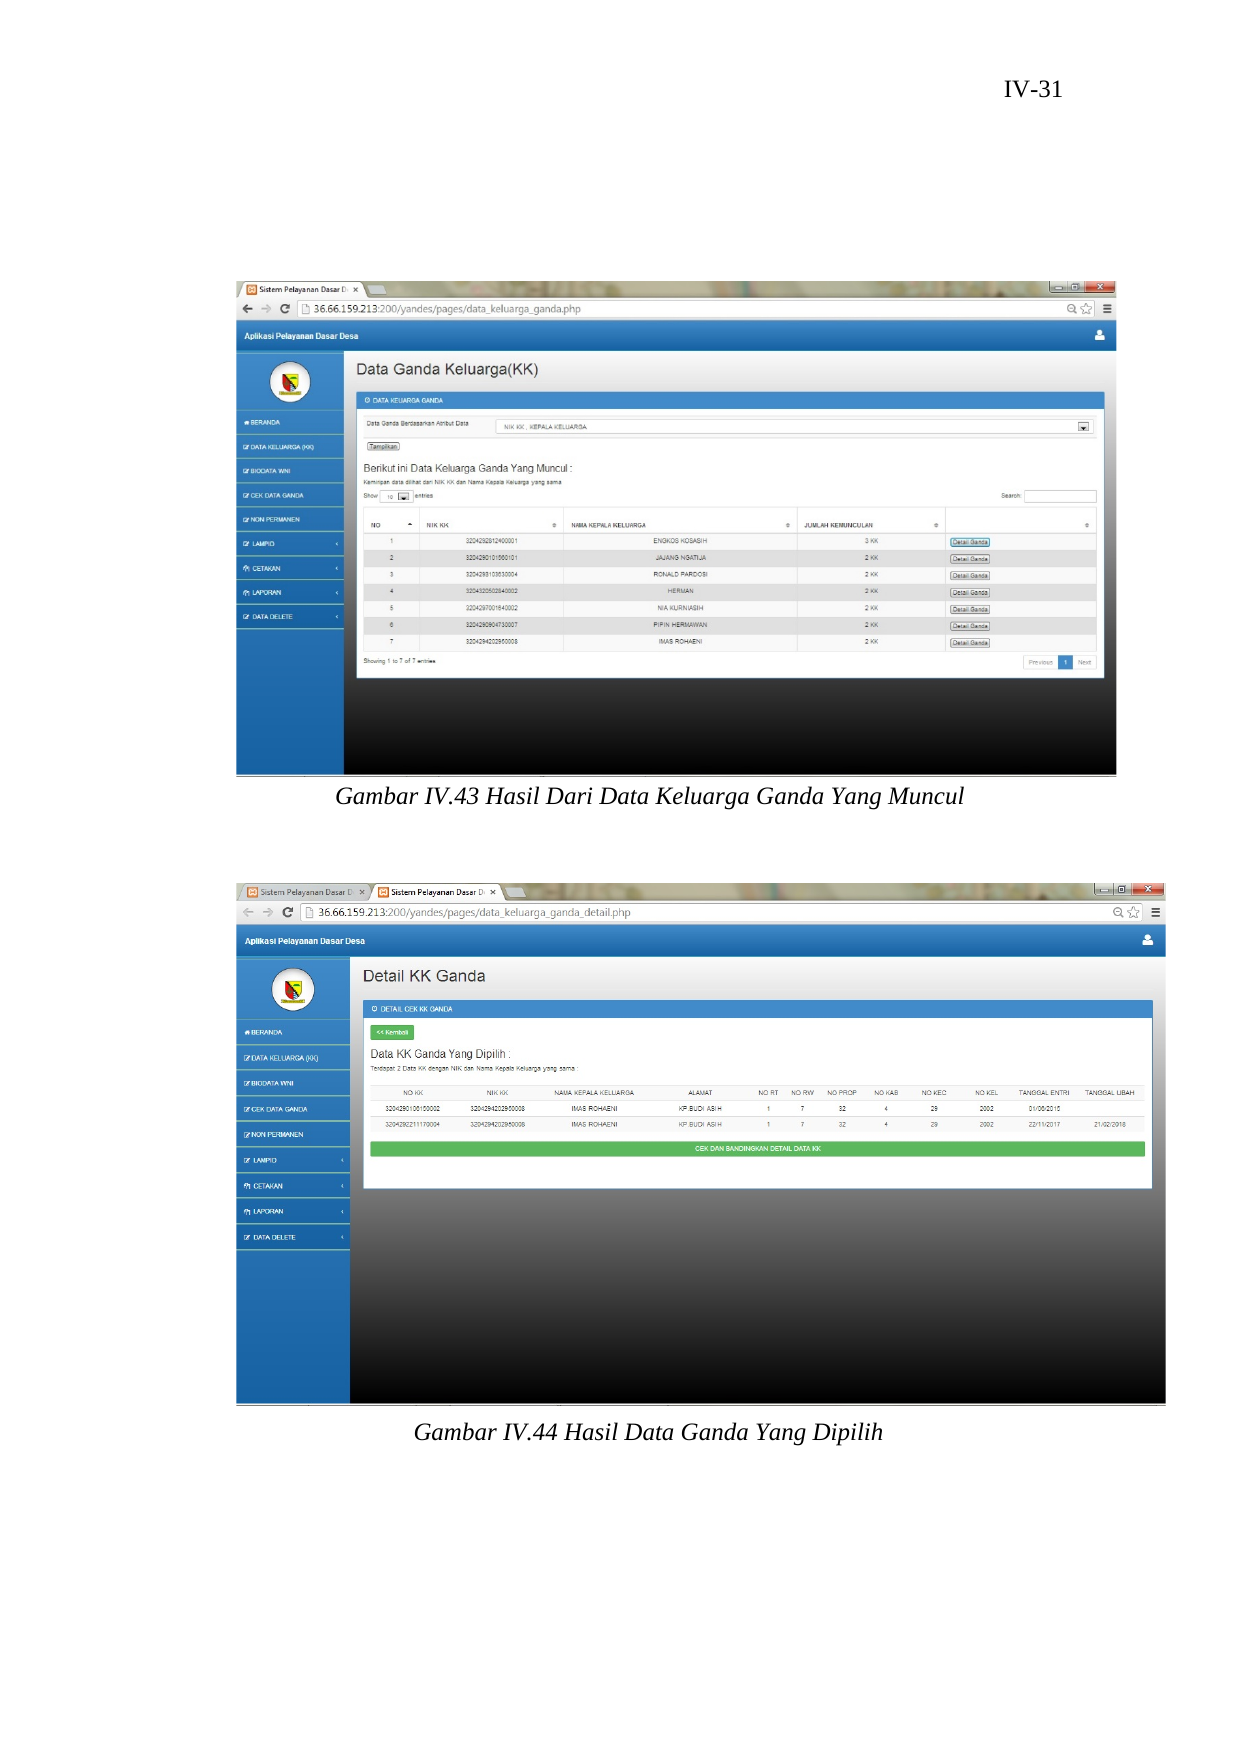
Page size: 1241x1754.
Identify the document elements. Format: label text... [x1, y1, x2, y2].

text Gambar IV.43 Hasil Dari Data Keluarga Ganda Yang Muncul [236, 781, 1063, 810]
text Gambar IV.44 Hasil Data Ganda Yang Dipilih [236, 1417, 1063, 1446]
picture [236, 281, 1117, 777]
picture [236, 883, 1166, 1406]
